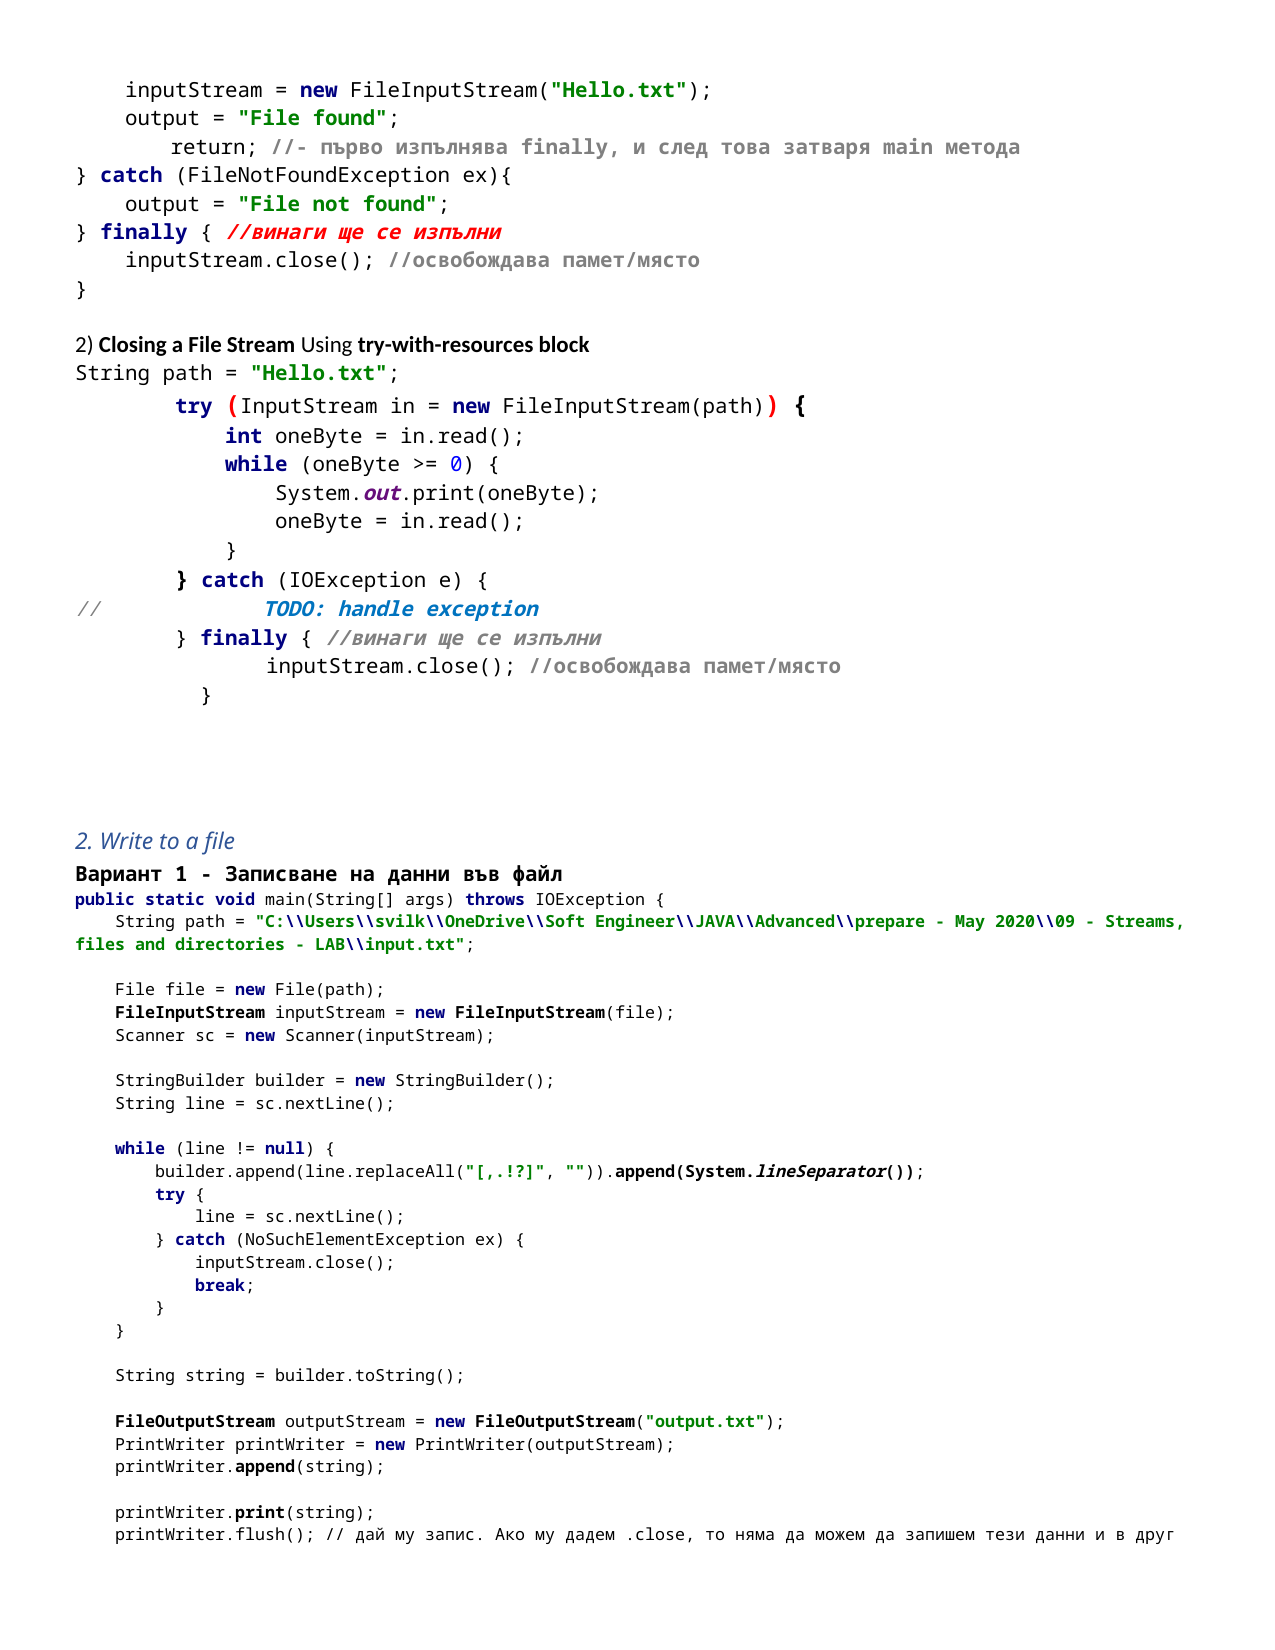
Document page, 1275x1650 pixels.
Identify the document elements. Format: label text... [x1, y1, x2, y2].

text 2) Closing a File Stream Using try-with-resources block [75, 331, 1200, 358]
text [75, 75, 1200, 132]
text Вариант 1 - Записване на данни във файл [75, 859, 1200, 887]
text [75, 1455, 1200, 1546]
subtitle 2. Write to a file [75, 825, 1200, 856]
text return; //- първо изпълнява finally, и след това затваря main метода } catch (FileNotFoundException ex){ output = "File not found"; } finally { //винаги ще се изпълни inputStream.close(); //освобождава памет/място } [75, 132, 1200, 302]
text String path = "Hello.txt"; try (InputStream in = new FileInputStream(path)) { int oneByte = in.read(); while (oneByte >= 0) { System.out.print(oneByte); oneByte = in.read(); } } catch (IOException e) { // TODO: handle exception } finally { //винаги ще се изпълни inputStream.close(); //освобождава памет/място } [75, 358, 1200, 708]
text public static void main(String[] args) throws IOException { String path = "C:\\Users\\svilk\\OneDrive\\Soft Engineer\\JAVA\\Advanced\\prepare - May 2020\\09 - Streams, files and directories - LAB\\input.txt"; File file = new File(path); FileInputStream inputStream = new FileInputStream(file); Scanner sc = new Scanner(inputStream); StringBuilder builder = new StringBuilder(); String line = sc.nextLine(); while (line != null) { builder.append(line.replaceAll("[,.!?]", "")).append(System.lineSeparator()); try { line = sc.nextLine(); } catch (NoSuchElementException ex) { inputStream.close(); break; } } String string = builder.toString(); FileOutputStream outputStream = new FileOutputStream("output.txt"); PrintWriter printWriter = new PrintWriter(outputStream); [75, 887, 1200, 1455]
